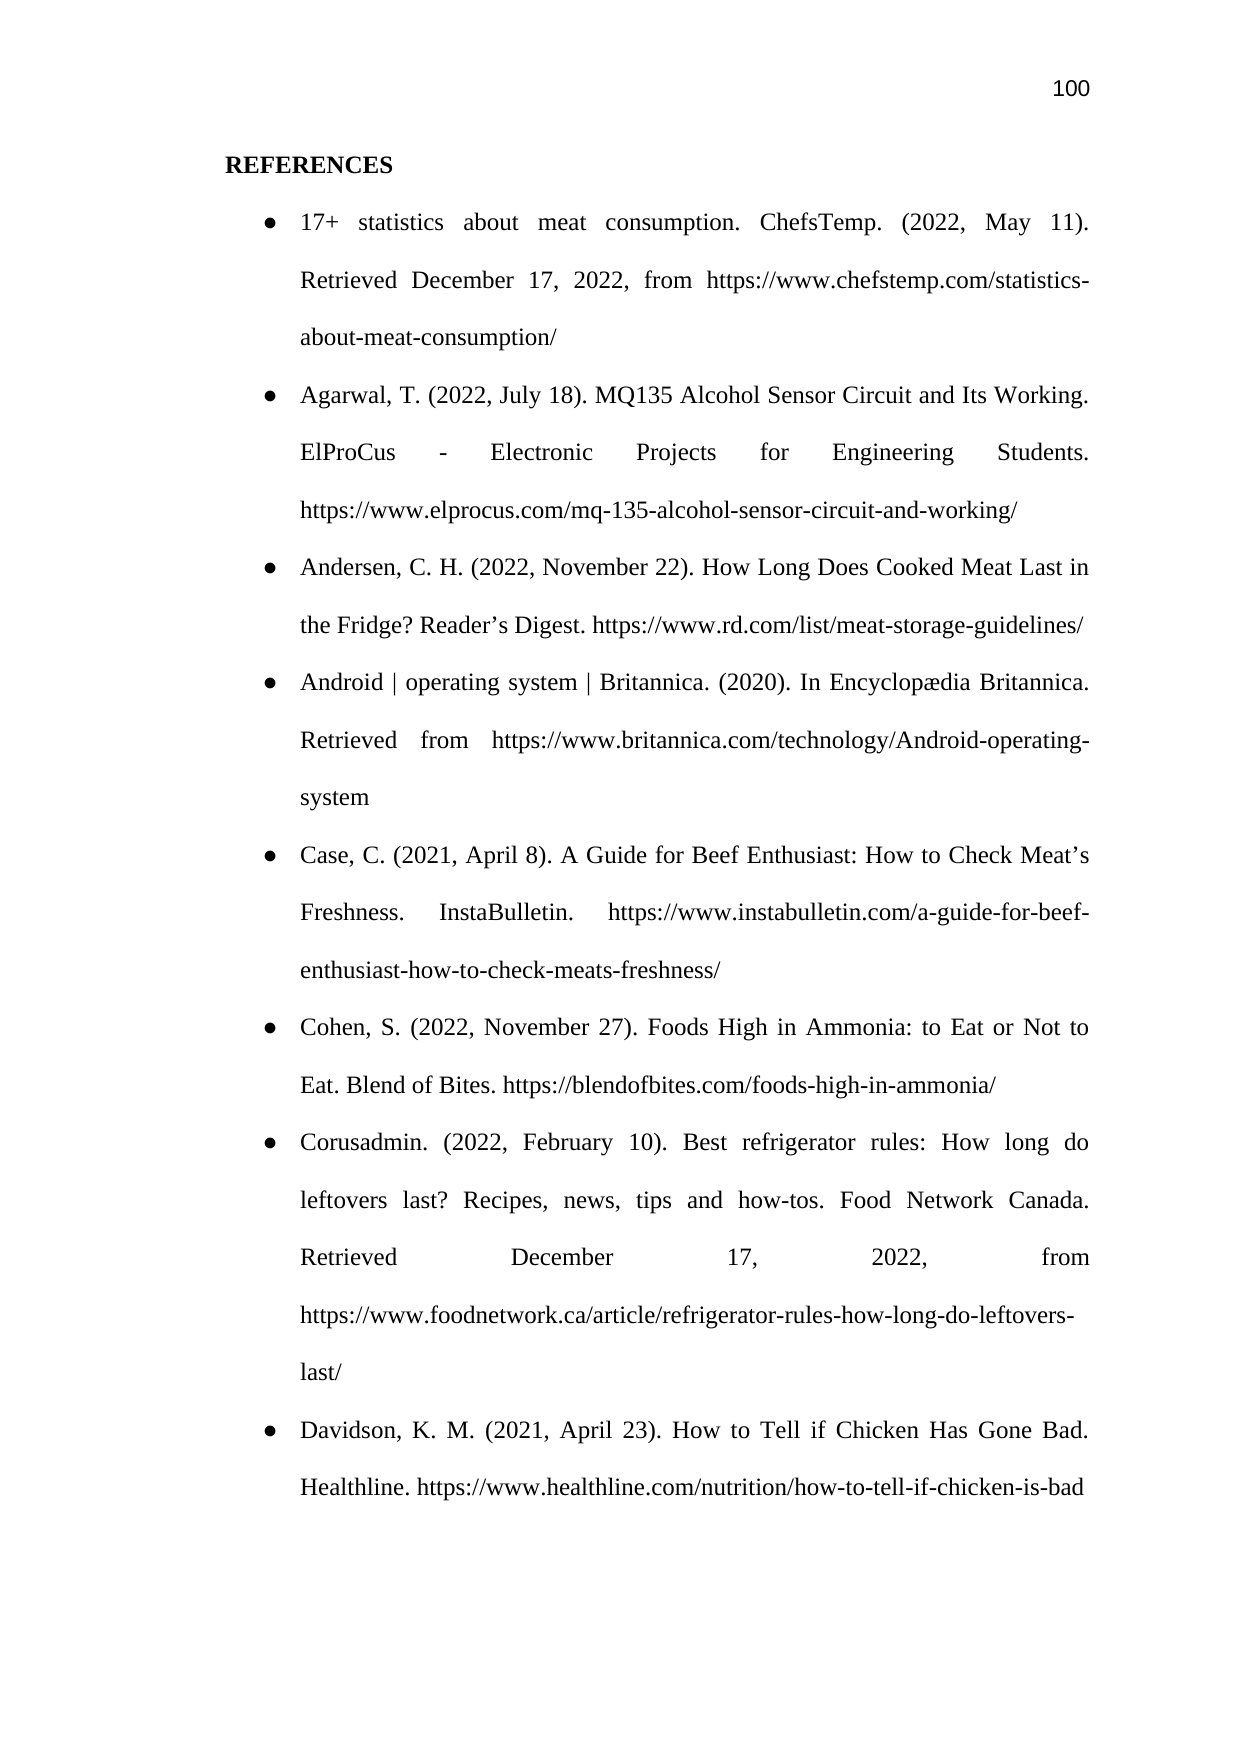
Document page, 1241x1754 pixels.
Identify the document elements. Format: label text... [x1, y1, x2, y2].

list Case, C. (2021, April 8). A Guide for Beef Enthusiast: How to Check Meat’s Freshness. InstaBulletin. https://www.instabulletin.com/a-guide-for-beef-enthusiast-how-to-check-meats-freshness/ [262, 840, 1090, 984]
list Andersen, C. H. (2022, November 22). How Long Does Cooked Meat Last in the Fridge? Reader’s Digest. https://www.rd.com/list/meat-storage-guidelines/ [262, 552, 1090, 639]
list Corusadmin. (2022, February 10). Best refrigerator rules: How long do leftovers last? Recipes, news, tips and how-tos. Food Network Canada. Retrieved December 17, 2022, from https://www.foodnetwork.ca/article/refrigerator-rules-how-long-do-leftovers-last/ [262, 1127, 1090, 1386]
list Android | operating system | Britannica. (2020). In Encyclopædia Britannica. Retrieved from https://www.britannica.com/technology/Android-operating-system [262, 667, 1090, 811]
list Cohen, S. (2022, November 27). Foods High in Ammonia: to Eat or Not to Eat. Blend of Bites. https://blendofbites.com/foods-high-in-ammonia/ [262, 1012, 1090, 1099]
list 17+ statistics about meat consumption. ChefsTemp. (2022, May 11). Retrieved December 17, 2022, from https://www.chefstemp.com/statistics-about-meat-consumption/ [262, 207, 1090, 351]
list Davidson, K. M. (2021, April 23). How to Tell if Chicken Has Gone Bad. Healthline. https://www.healthline.com/nutrition/how-to-tell-if-chicken-is-bad [262, 1415, 1090, 1501]
list Agarwal, T. (2022, July 18). MQ135 Alcohol Sensor Circuit and Its Working. ElProCus - Electronic Projects for Engineering Students. https://www.elprocus.com/mq-135-alcohol-sensor-circuit-and-working/ [262, 380, 1090, 524]
text REFERENCES [225, 150, 1090, 179]
